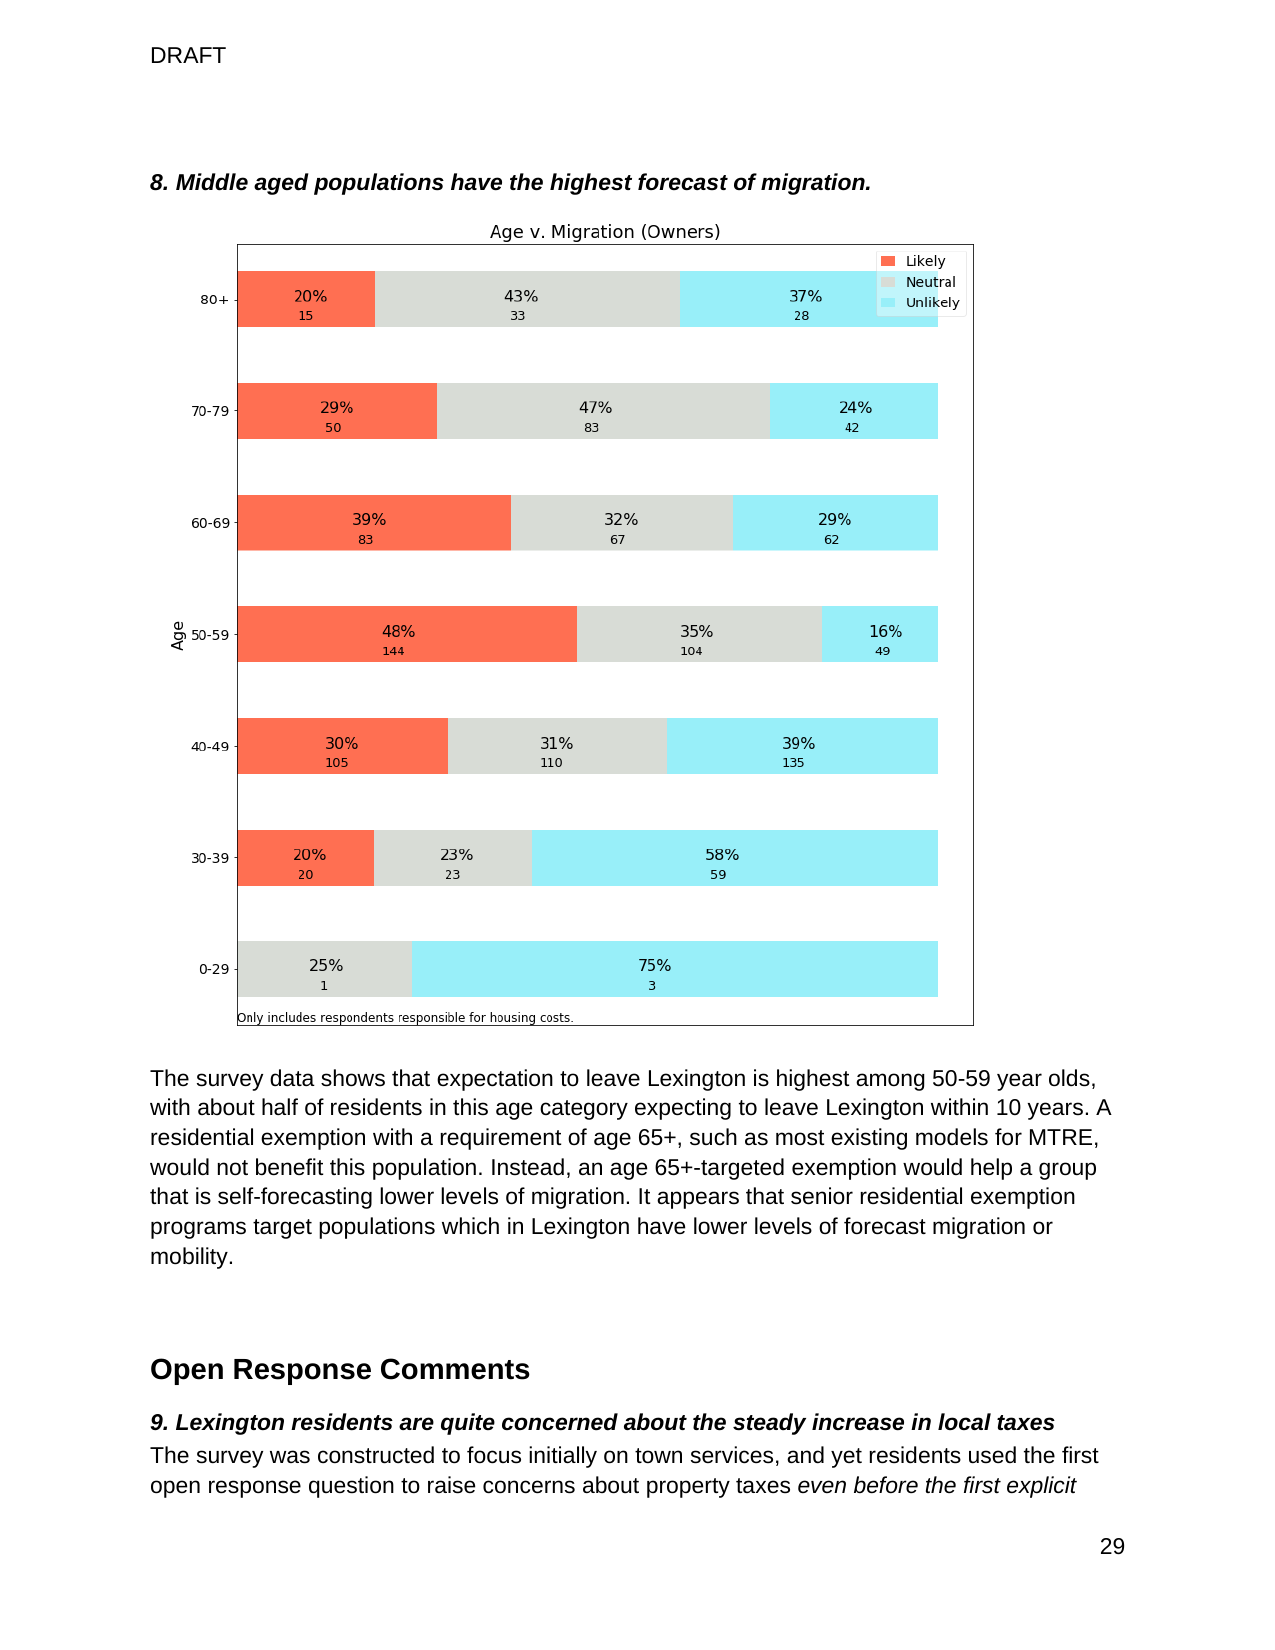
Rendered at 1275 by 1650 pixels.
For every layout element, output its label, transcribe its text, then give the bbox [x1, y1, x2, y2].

subtitle 8. Middle aged populations have the highest forecast of migration. [150, 169, 1125, 195]
subtitle Open Response Comments [150, 1352, 1125, 1386]
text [150, 1442, 1125, 1498]
picture [150, 202, 997, 1049]
text The survey data shows that expectation to leave Lexington is highest among 50-59 year olds, with about half of residents in this age category expecting to leave Lexington within 10 years. A residential exemption with a requirement of age 65+, such as most existing models for MTRE, would not benefit this population. Instead, an age 65+-targeted exemption would help a group that is self-forecasting lower levels of migration. It appears that senior residential exemption programs target populations which in Lexington have lower levels of forecast migration or mobility. [150, 1064, 1125, 1269]
subtitle 9. Lexington residents are quite concerned about the steady increase in local taxes [150, 1408, 1125, 1435]
